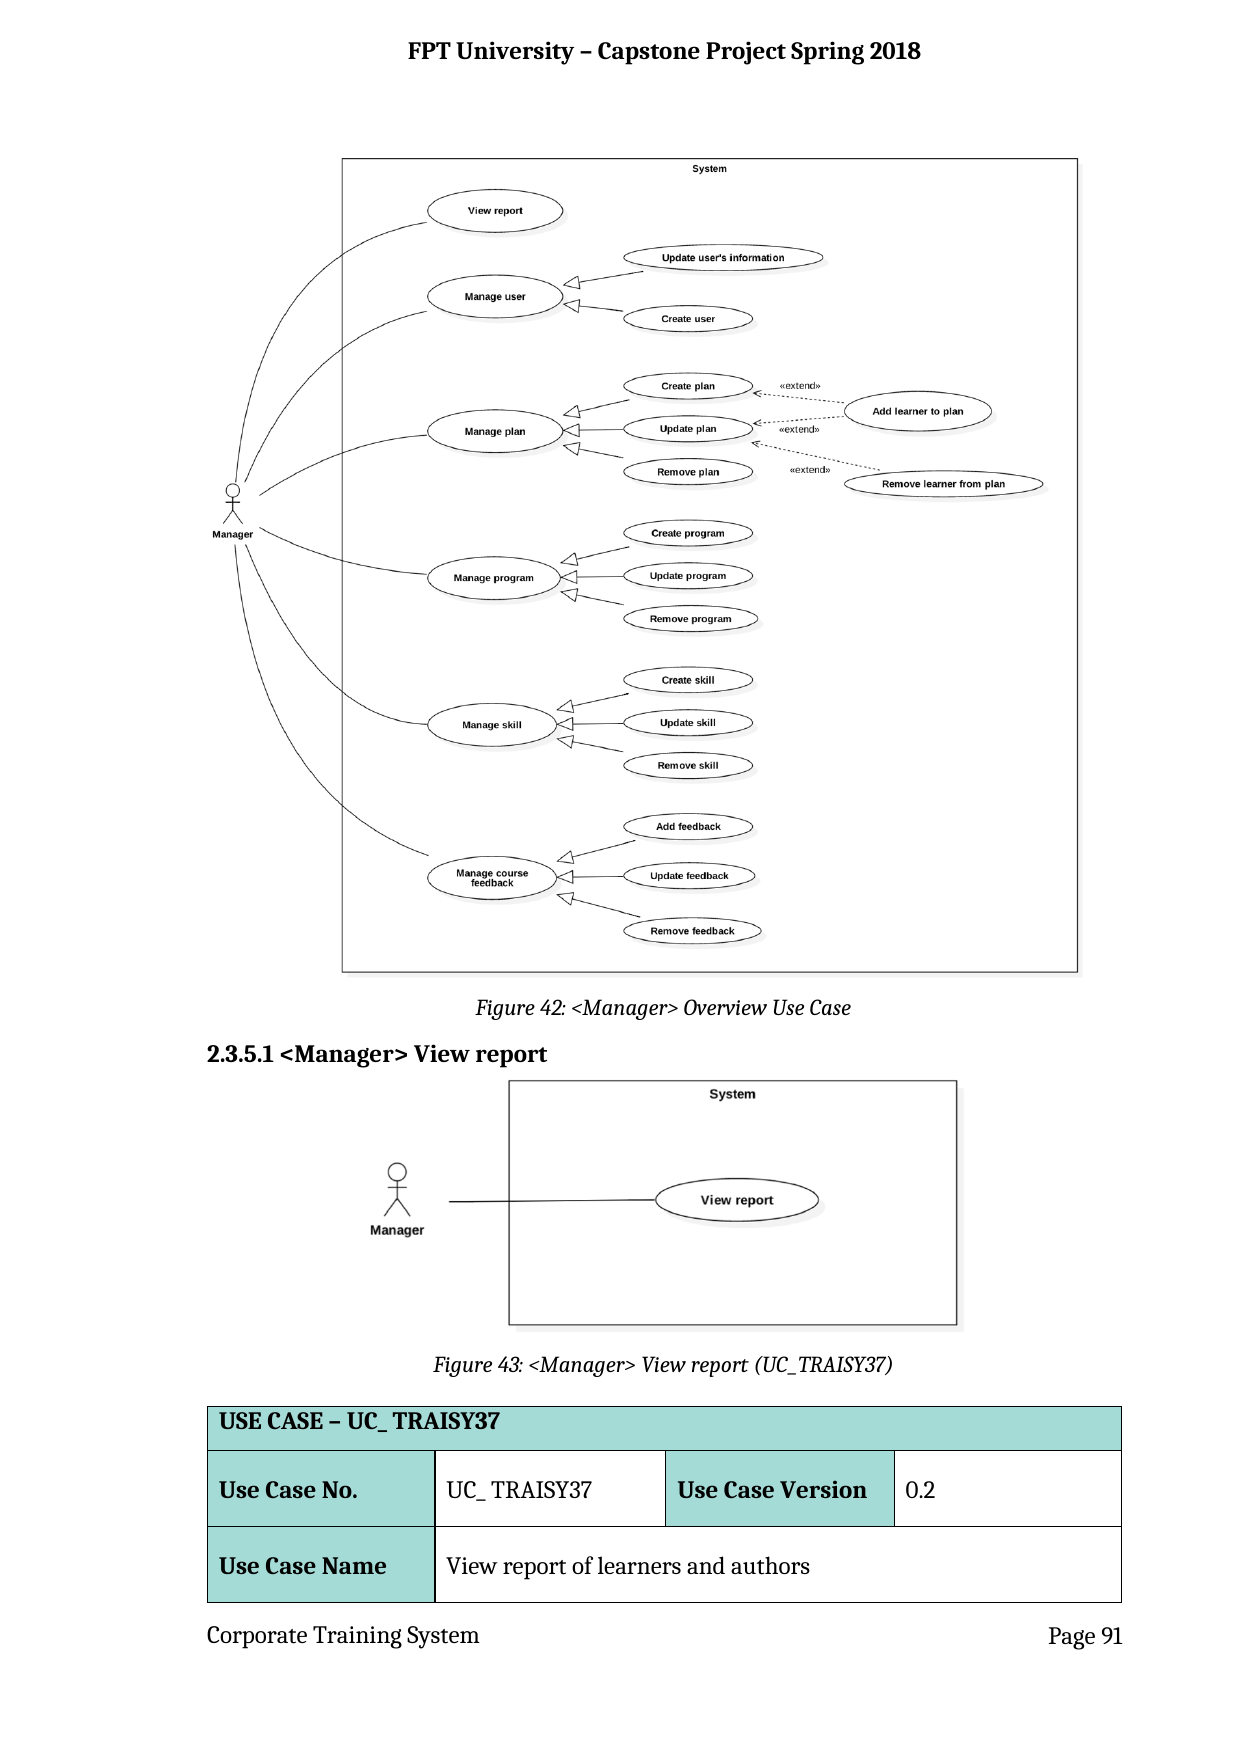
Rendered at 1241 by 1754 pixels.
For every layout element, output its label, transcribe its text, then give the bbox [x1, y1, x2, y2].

text 2.3.5.1 <Manager> View report [207, 1039, 1122, 1068]
table_cell UC_ TRAISY37 [436, 1451, 665, 1526]
table_header USE CASE – UC_ TRAISY37 [208, 1407, 1121, 1450]
table_cell View report of learners and authors [436, 1527, 1121, 1602]
table_cell Use Case No. [208, 1451, 434, 1526]
text Figure 42: <Manager> Overview Use Case [207, 995, 1122, 1021]
picture [206, 147, 1087, 980]
picture [357, 1068, 972, 1337]
text Figure 43: <Manager> View report (UC_TRAISY37) [207, 1352, 1122, 1378]
table_cell Use Case Name [208, 1527, 434, 1602]
table_cell 0.2 [895, 1451, 1121, 1526]
table_cell Use Case Version [666, 1451, 894, 1526]
